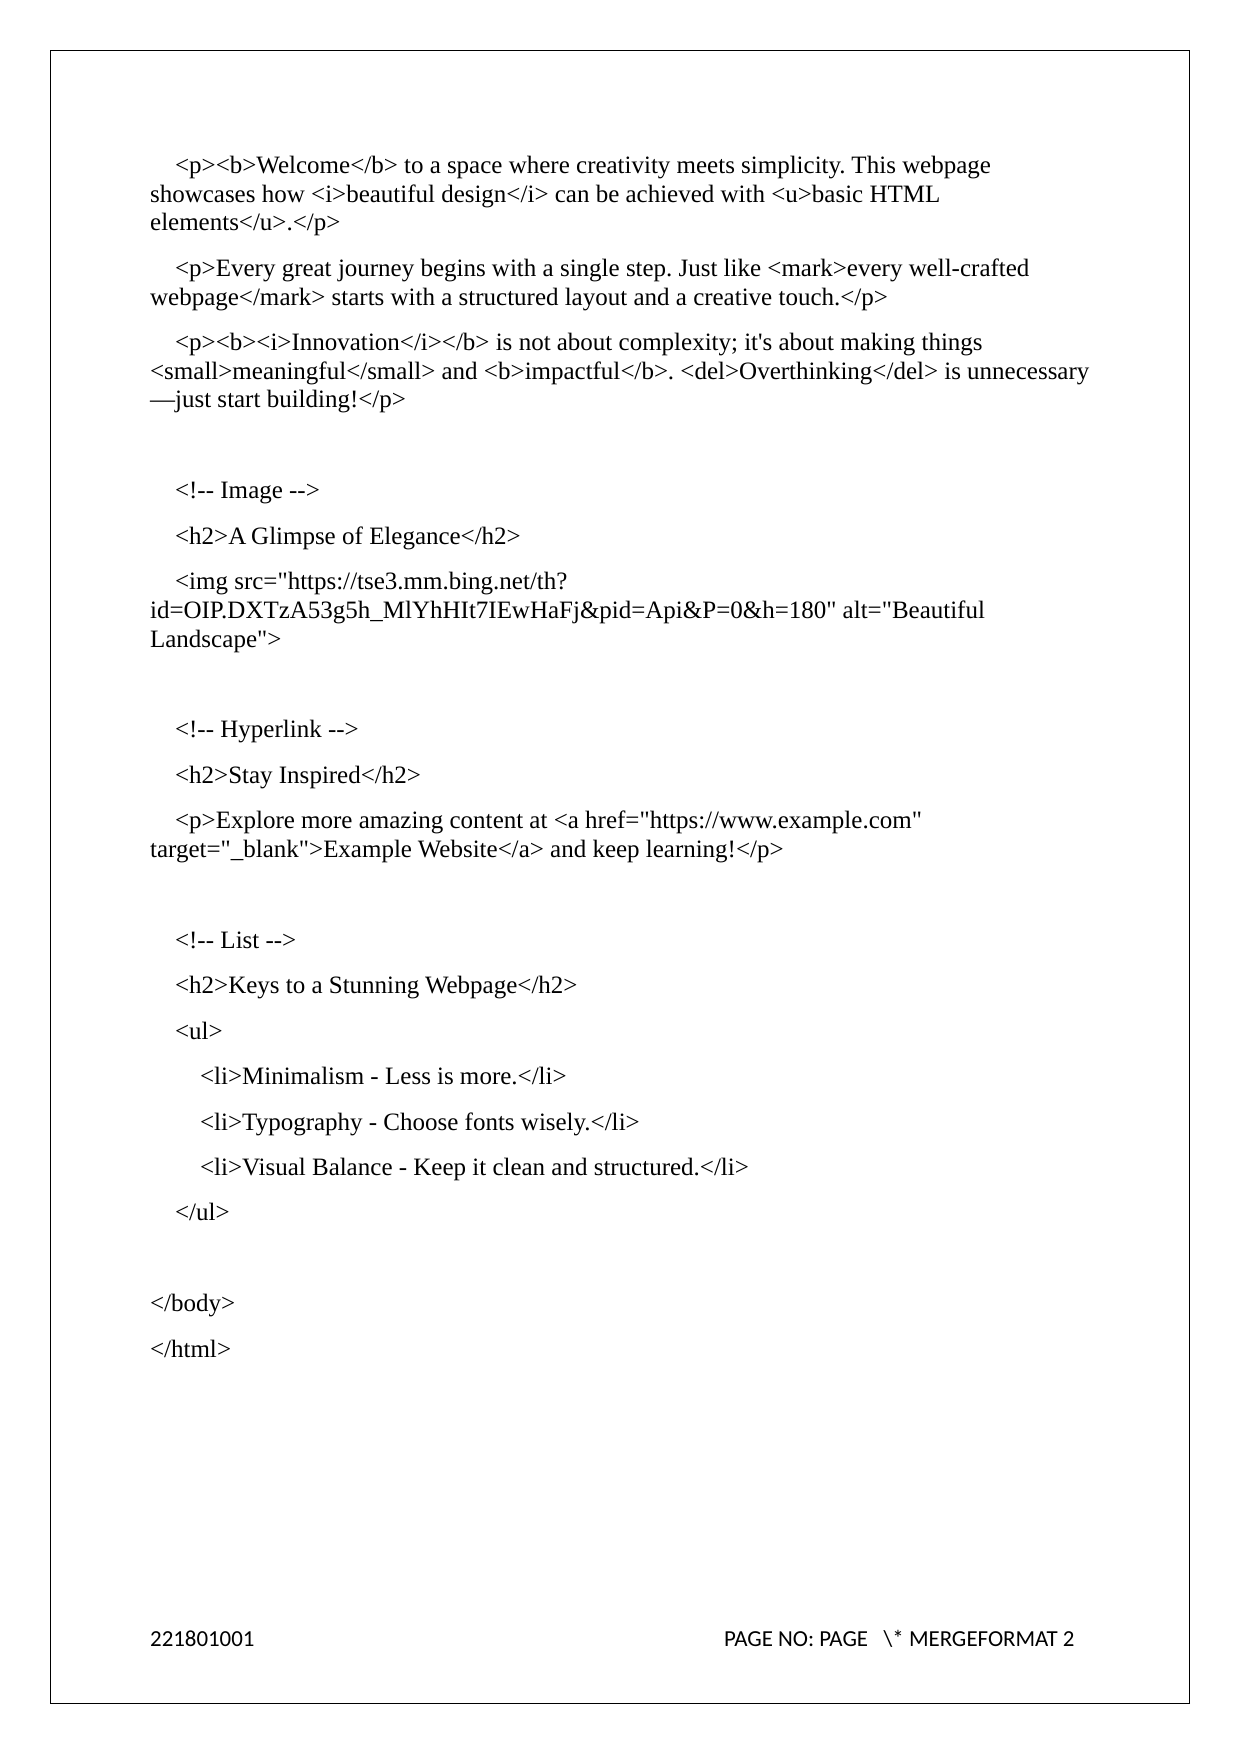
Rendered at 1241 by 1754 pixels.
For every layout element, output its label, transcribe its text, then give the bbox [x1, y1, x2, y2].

text <li>Minimalism - Less is more.</li> [150, 1061, 1090, 1090]
text <h2>Keys to a Stunning Webpage</h2> [150, 970, 1090, 999]
text </ul> [150, 1197, 1090, 1226]
text <p><b>Welcome</b> to a space where creativity meets simplicity. This webpage showcases how <i>beautiful design</i> can be achieved with <u>basic HTML elements</u>.</p> [150, 150, 1090, 236]
text <img src="https://tse3.mm.bing.net/th?id=OIP.DXTzA53g5h_MlYhHIt7IEwHaFj&pid=Api&P=0&h=180" alt="Beautiful Landscape"> [150, 566, 1090, 652]
text <!-- List --> [150, 925, 1090, 954]
text <ul> [150, 1016, 1090, 1044]
text <li>Typography - Choose fonts wisely.</li> [150, 1107, 1090, 1135]
text <!-- Image --> [150, 475, 1090, 504]
text <h2>A Glimpse of Elegance</h2> [150, 521, 1090, 549]
text <!-- Hyperlink --> [150, 714, 1090, 743]
text </html> [150, 1334, 1090, 1362]
text </body> [150, 1288, 1090, 1317]
text <p>Every great journey begins with a single step. Just like <mark>every well-crafted webpage</mark> starts with a structured layout and a creative touch.</p> [150, 253, 1090, 310]
text <p><b><i>Innovation</i></b> is not about complexity; it's about making things <small>meaningful</small> and <b>impactful</b>. <del>Overthinking</del> is unnecessary—just start building!</p> [150, 327, 1090, 413]
text <li>Visual Balance - Keep it clean and structured.</li> [150, 1152, 1090, 1181]
text <p>Explore more amazing content at <a href="https://www.example.com" target="_blank">Example Website</a> and keep learning!</p> [150, 805, 1090, 863]
text <h2>Stay Inspired</h2> [150, 760, 1090, 789]
